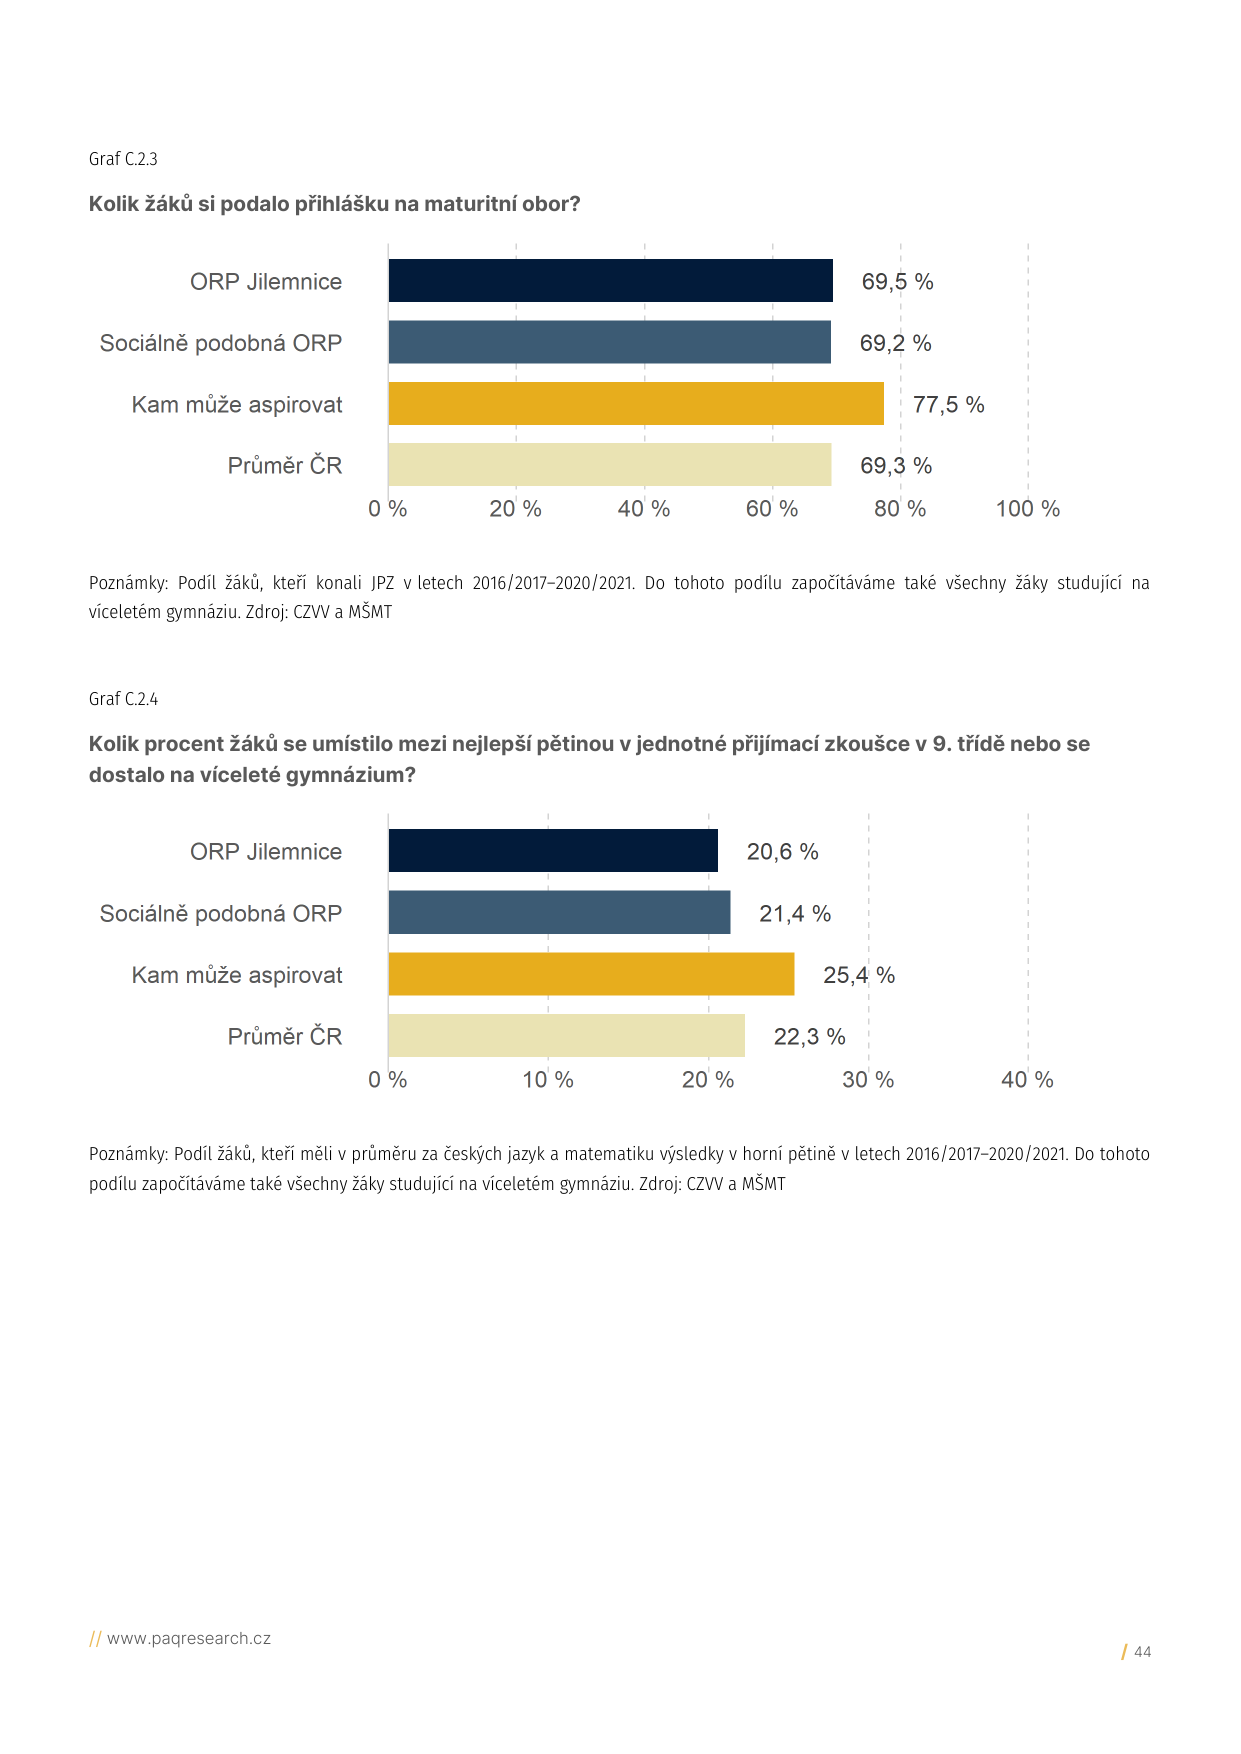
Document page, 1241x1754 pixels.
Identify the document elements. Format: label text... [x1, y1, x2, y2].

text Kolik procent žáků se umístilo mezi nejlepší pětinou v jednotné přijímací zkoušce v 9. třídě nebo se dostalo na víceleté gymnázium? [89, 727, 1152, 787]
picture [88, 787, 1139, 1119]
text Graf C.2.3 [89, 148, 1152, 170]
text Graf C.2.4 [89, 688, 1152, 711]
text Kolik žáků si podalo přihlášku na maturitní obor? [89, 186, 1152, 216]
text Poznámky: Podíl žáků, kteří konali JPZ v letech 2016/2017–2020/2021. Do tohoto podílu započítáváme také všechny žáky studující na víceletém gymnáziu. Zdroj: CZVV a MŠMT [89, 564, 1152, 625]
picture [88, 216, 1139, 548]
text Poznámky: Podíl žáků, kteří měli v průměru za českých jazyk a matematiku výsledky v horní pětině v letech 2016/2017–2020/2021. Do tohoto podílu započítáváme také všechny žáky studující na víceletém gymnáziu. Zdroj: CZVV a MŠMT [89, 1135, 1152, 1196]
